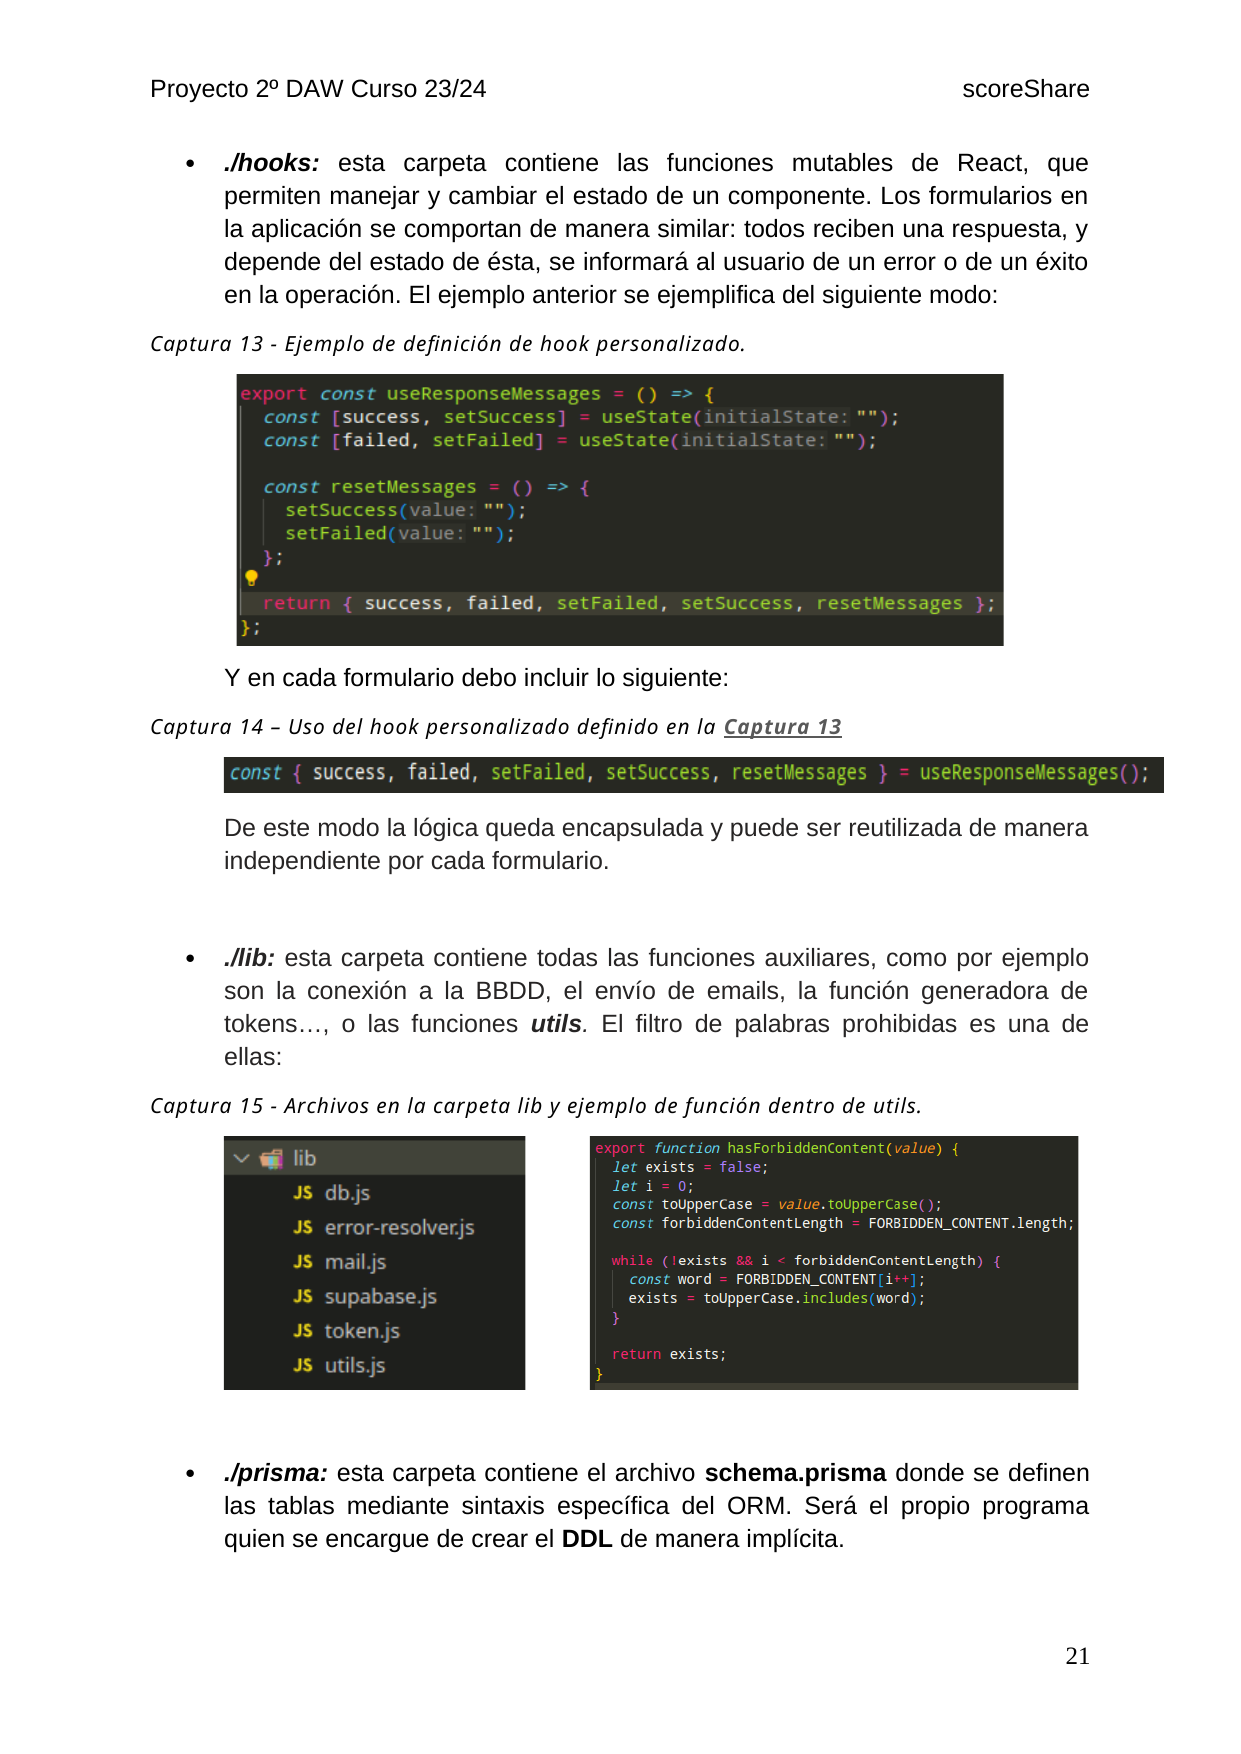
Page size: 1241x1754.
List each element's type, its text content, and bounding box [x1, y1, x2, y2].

picture [223, 1136, 526, 1390]
list ./lib: esta carpeta contiene todas las funciones auxiliares, como por ejemplo son la conexión a la BBDD, el envío de emails, la función generadora de tokens…, o las funciones utils. El filtro de palabras prohibidas es una de ellas: [186, 943, 1090, 1071]
picture [236, 374, 1004, 646]
picture [589, 1136, 1079, 1390]
text Captura 14 – Uso del hook personalizado definido en la Captura 13 [150, 712, 1090, 741]
text Y en cada formulario debo incluir lo siguiente: [224, 662, 1090, 691]
list ./prisma: esta carpeta contiene el archivo schema.prisma donde se definen las tablas mediante sintaxis específica del ORM. Será el propio programa quien se encargue de crear el DDL de manera implícita. [186, 1458, 1090, 1553]
picture [223, 757, 1164, 793]
text Captura 13 - Ejemplo de definición de hook personalizado. [150, 329, 1090, 358]
list ./hooks: esta carpeta contiene las funciones mutables de React, que permiten manejar y cambiar el estado de un componente. Los formularios en la aplicación se comportan de manera similar: todos reciben una respuesta, y depende del estado de ésta, se informará al usuario de un error o de un éxito en la operación. El ejemplo anterior se ejemplifica del siguiente modo: [186, 148, 1090, 308]
text De este modo la lógica queda encapsulada y puede ser reutilizada de manera independiente por cada formulario. [224, 813, 1090, 875]
text Captura 15 - Archivos en la carpeta lib y ejemplo de función dentro de utils. [150, 1092, 1090, 1120]
